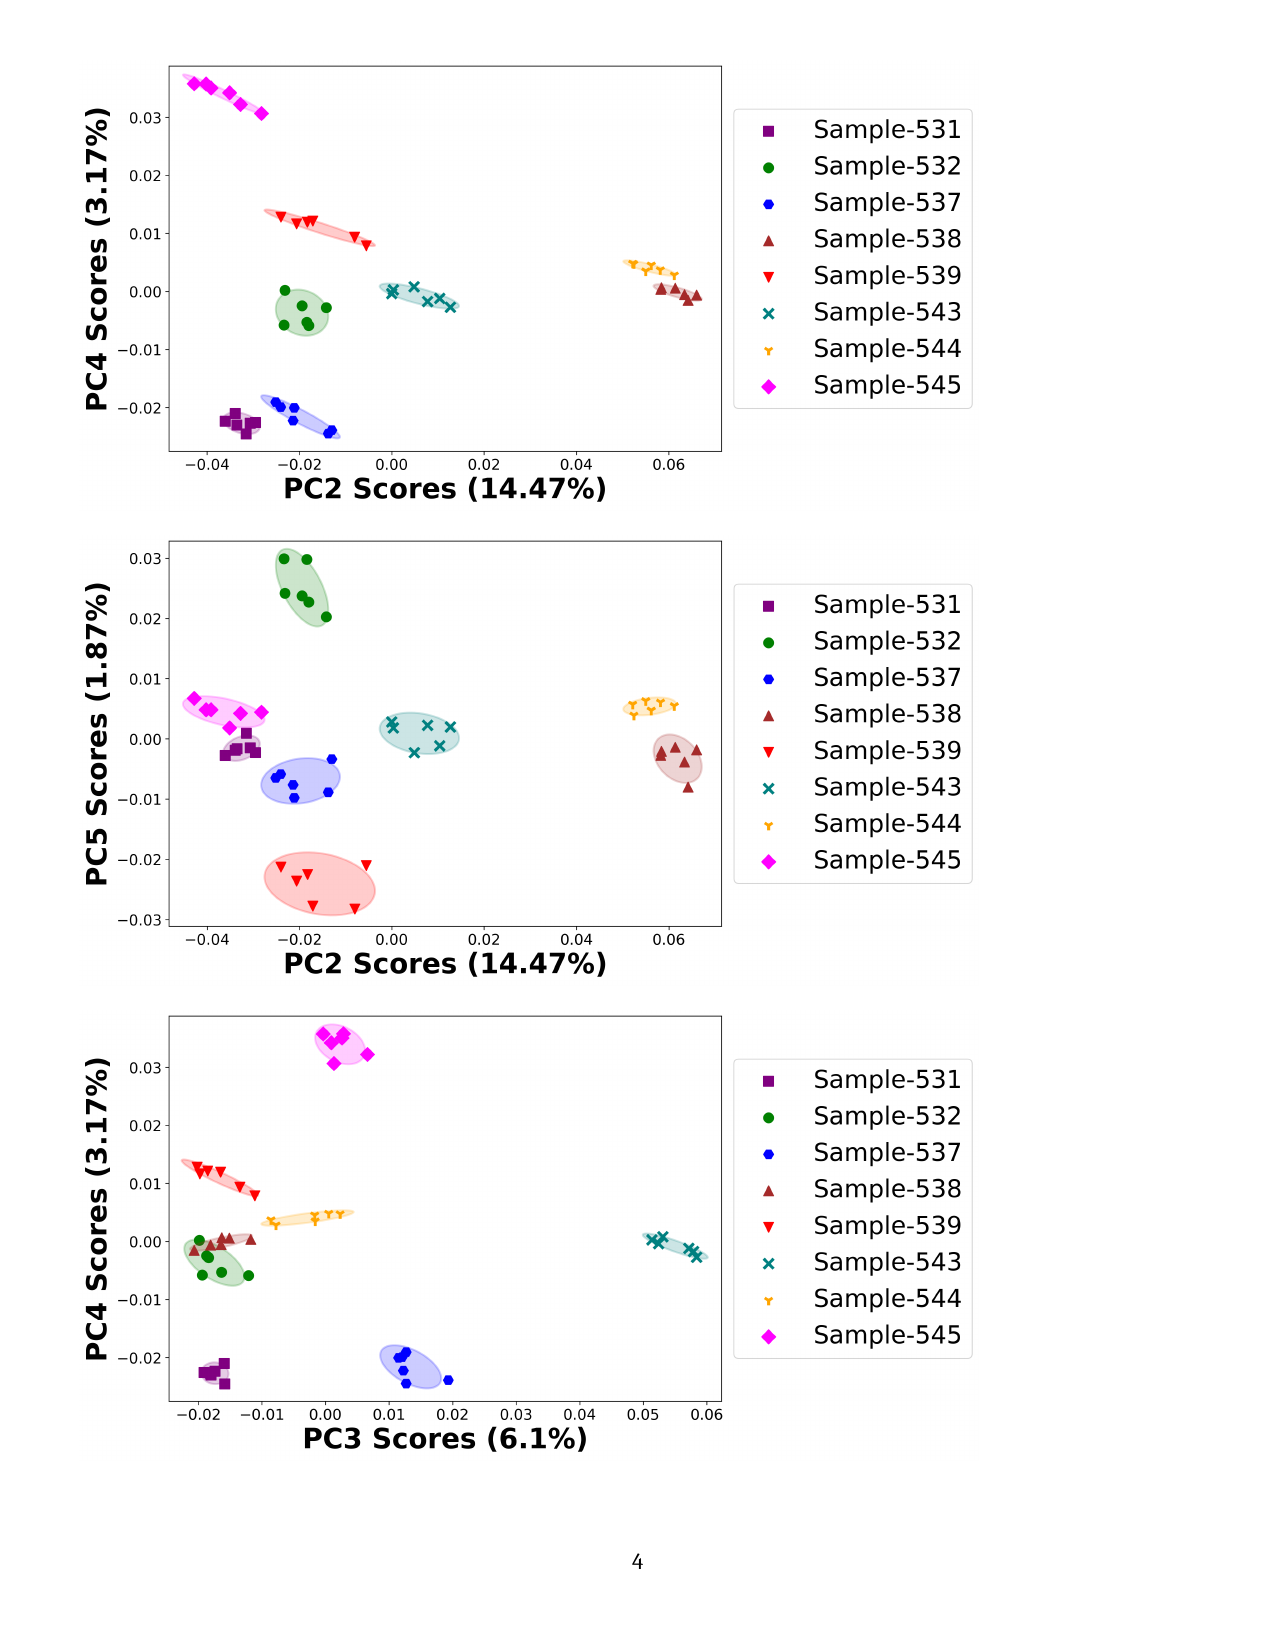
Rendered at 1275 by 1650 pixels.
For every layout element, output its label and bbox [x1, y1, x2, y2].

picture [78, 1010, 979, 1461]
picture [78, 535, 979, 986]
picture [78, 60, 979, 511]
